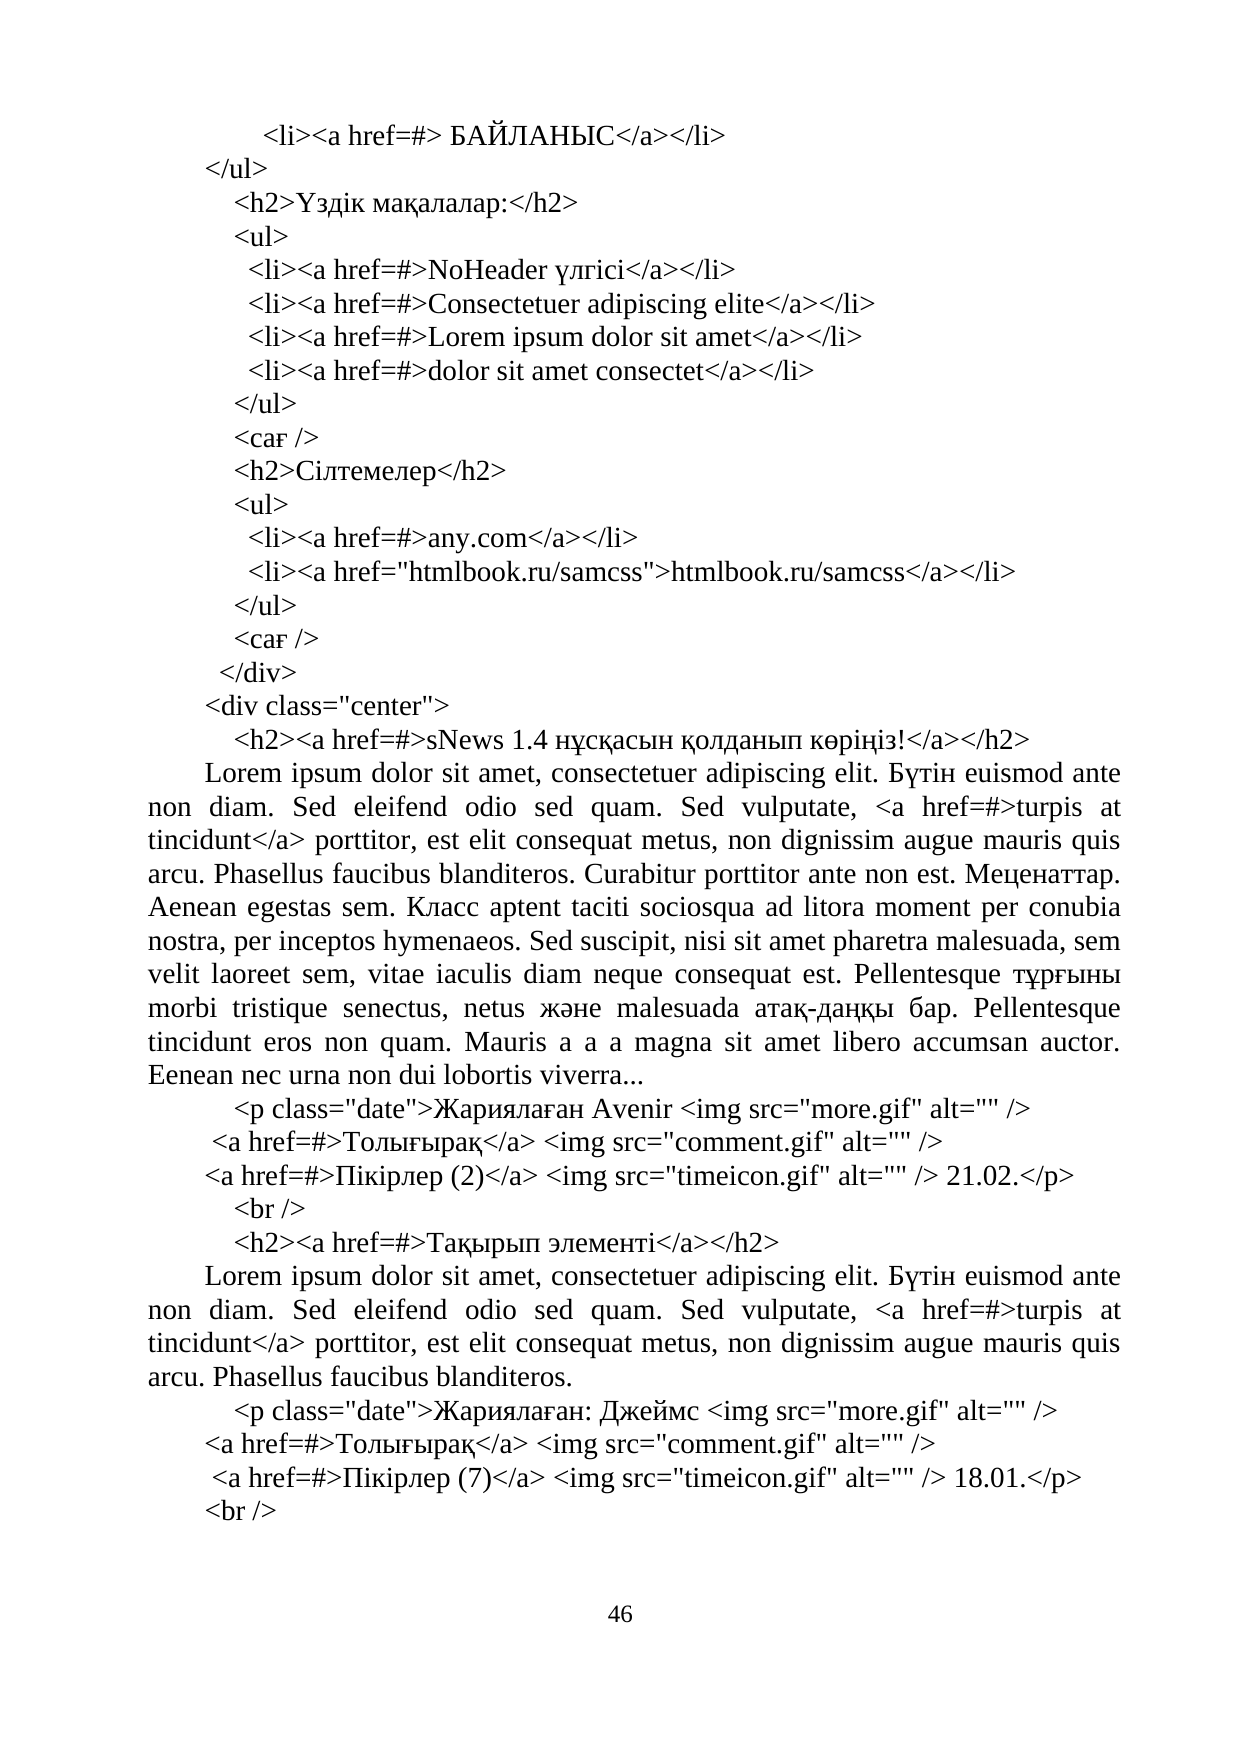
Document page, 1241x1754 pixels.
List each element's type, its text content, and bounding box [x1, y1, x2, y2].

text <li><a href=#> БАЙЛАНЫС</a></li> [262, 118, 1122, 152]
text <сағ /> [233, 621, 1122, 655]
text <li><a href=#>Lorem ipsum dolor sit amet</a></li> [248, 319, 1122, 353]
text <a href=#>Пікірлер (7)</a> <img src="timeicon.gif" alt="" /> 18.01.</p> [211, 1460, 1122, 1493]
text <a href=#>Толығырақ</a> <img src="comment.gif" alt="" /> [204, 1426, 1122, 1460]
text <h2><a href=#>Тақырып элементі</a></h2> [233, 1225, 1122, 1258]
text <сағ /> [233, 420, 1122, 453]
text <a href=#>Пікірлер (2)</a> <img src="timeicon.gif" alt="" /> 21.02.</p> [204, 1158, 1122, 1191]
text <li><a href=#>dolor sit amet consectet</a></li> [248, 353, 1122, 386]
text <ul> [233, 487, 1122, 521]
text <h2>Үздік мақалалар:</h2> [233, 185, 1122, 219]
text <br /> [233, 1191, 1122, 1225]
text <p class="date">Жариялаған Avenir <img src="more.gif" alt="" /> [233, 1091, 1122, 1124]
text Lorem ipsum dolor sit amet, consectetuer adipiscing elit. Бүтін euismod ante non diam. Sed eleifend odio sed quam. Sed vulputate, <a href=#>turpis at tincidunt</a> porttitor, est elit consequat metus, non dignissim augue mauris quis arcu. Phasellus faucibus blanditeros. [148, 1258, 1122, 1393]
text <h2><a href=#>sNews 1.4 нұсқасын қолданып көріңіз!</a></h2> [233, 722, 1122, 755]
text <a href=#>Толығырақ</a> <img src="comment.gif" alt="" /> [211, 1124, 1122, 1158]
text <br /> [148, 1493, 1122, 1527]
text Lorem ipsum dolor sit amet, consectetuer adipiscing elit. Бүтін euismod ante non diam. Sed eleifend odio sed quam. Sed vulputate, <a href=#>turpis at tincidunt</a> porttitor, est elit consequat metus, non dignissim augue mauris quis arcu. Phasellus faucibus blanditeros. Curabitur porttitor ante non est. Меценаттар. Aenean egestas sem. Класс aptent taciti sociosqua ad litora moment per conubia nostra, per inceptos hymenaeos. Sed suscipit, nisi sit amet pharetra malesuada, sem velit laoreet sem, vitae iaculis diam neque consequat est. Pellentesque тұрғыны morbi tristique senectus, netus және malesuada атақ-даңқы бар. Pellentesque tincidunt eros non quam. Mauris a a a magna sit amet libero accumsan auctor. Eenean nec urna non dui lobortis viverra... [148, 755, 1122, 1091]
text <li><a href=#>Consectetuer adipiscing elite</a></li> [248, 286, 1122, 319]
text </ul> [148, 152, 1122, 185]
text <p class="date">Жариялаған: Джеймс <img src="more.gif" alt="" /> [233, 1393, 1122, 1426]
text <div class="center"> [148, 688, 1122, 722]
text </div> [219, 655, 1122, 688]
text </ul> [233, 386, 1122, 420]
text <li><a href=#>NoHeader үлгісі</a></li> [248, 252, 1122, 286]
text <ul> [233, 219, 1122, 252]
text </ul> [233, 588, 1122, 621]
text <li><a href="htmlbook.ru/samcss">htmlbook.ru/samcss</a></li> [248, 554, 1122, 588]
text <li><a href=#>any.com</a></li> [248, 521, 1122, 554]
text <h2>Сілтемелер</h2> [233, 453, 1122, 487]
